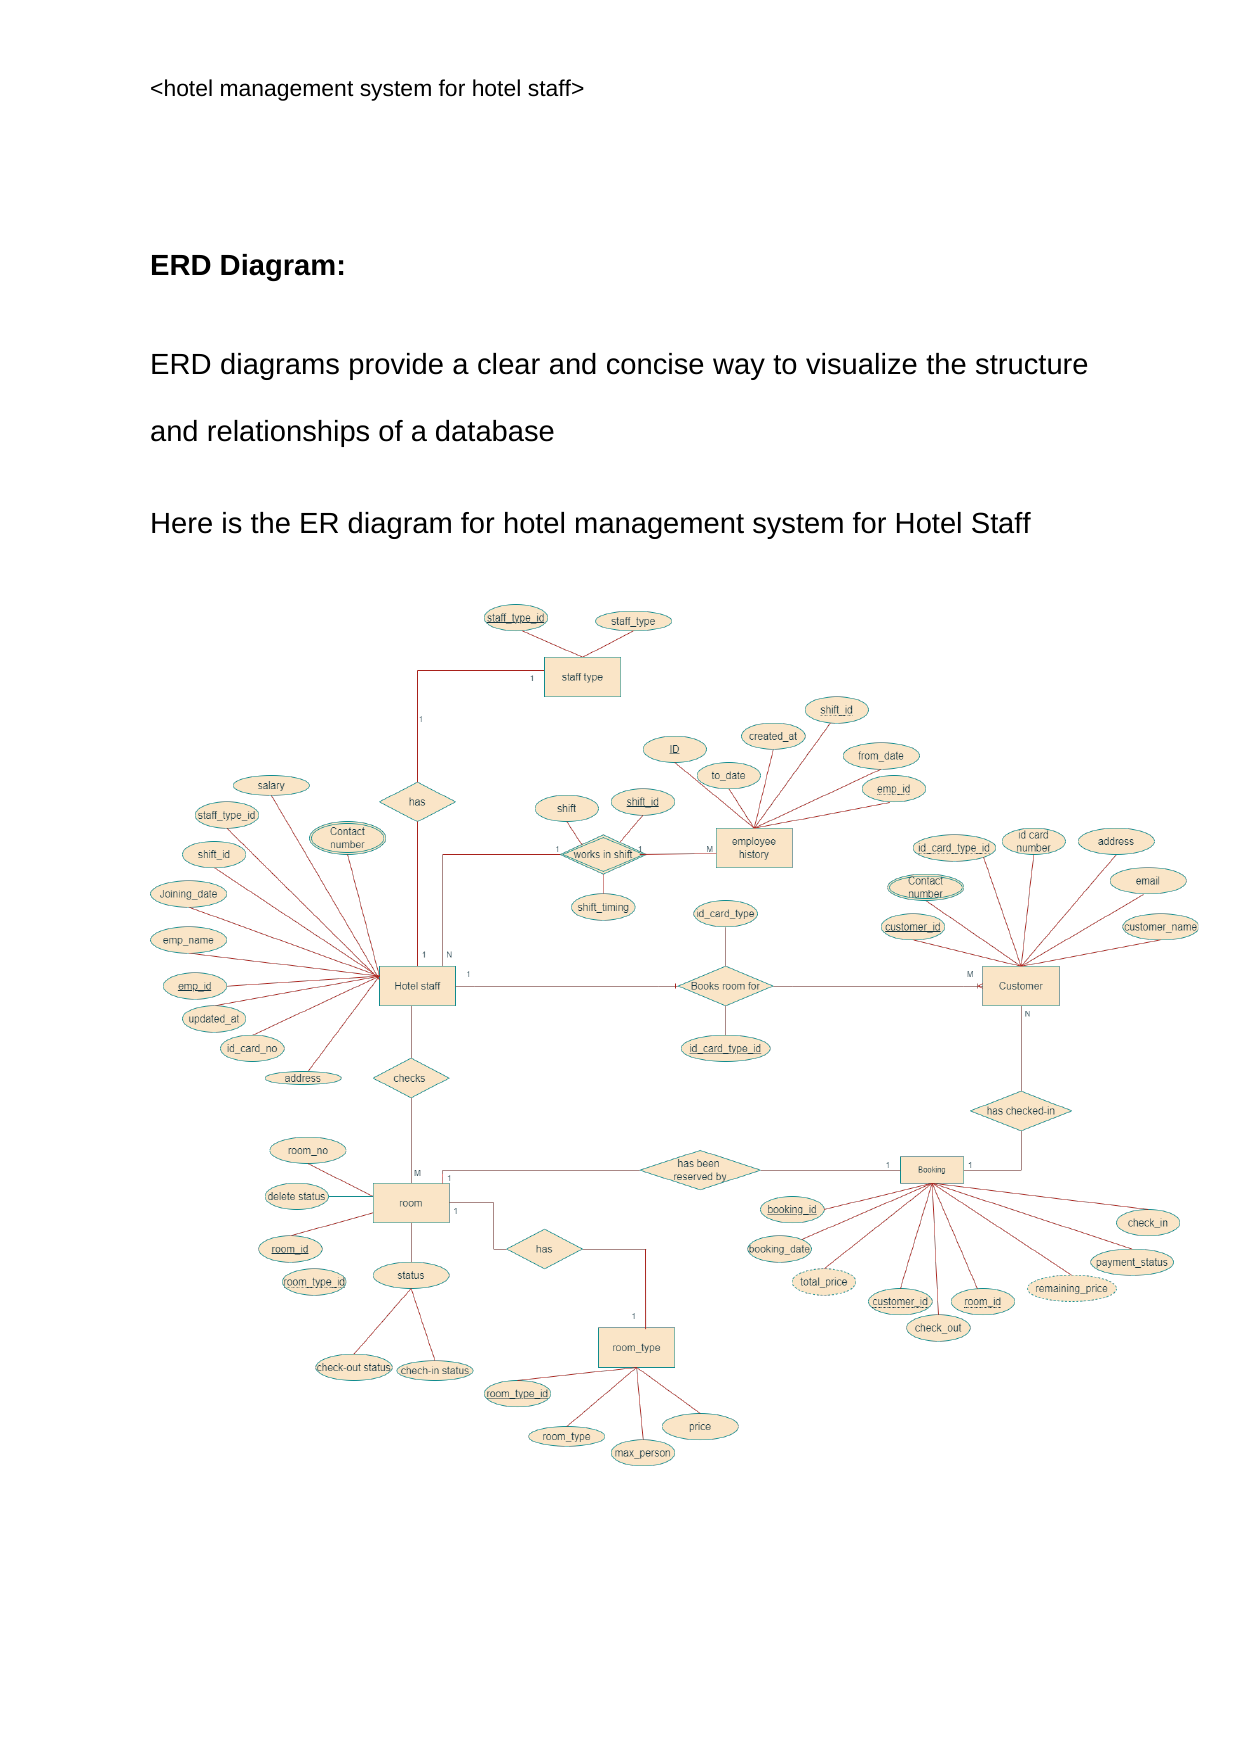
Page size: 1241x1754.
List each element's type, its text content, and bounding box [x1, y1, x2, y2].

text ERD Diagram: [150, 248, 1090, 282]
text Here is the ER diagram for hotel management system for Hotel Staff [150, 506, 1090, 539]
picture [150, 604, 1199, 1466]
text ERD diagrams provide a clear and concise way to visualize the structure and relationships of a database [150, 347, 1090, 447]
